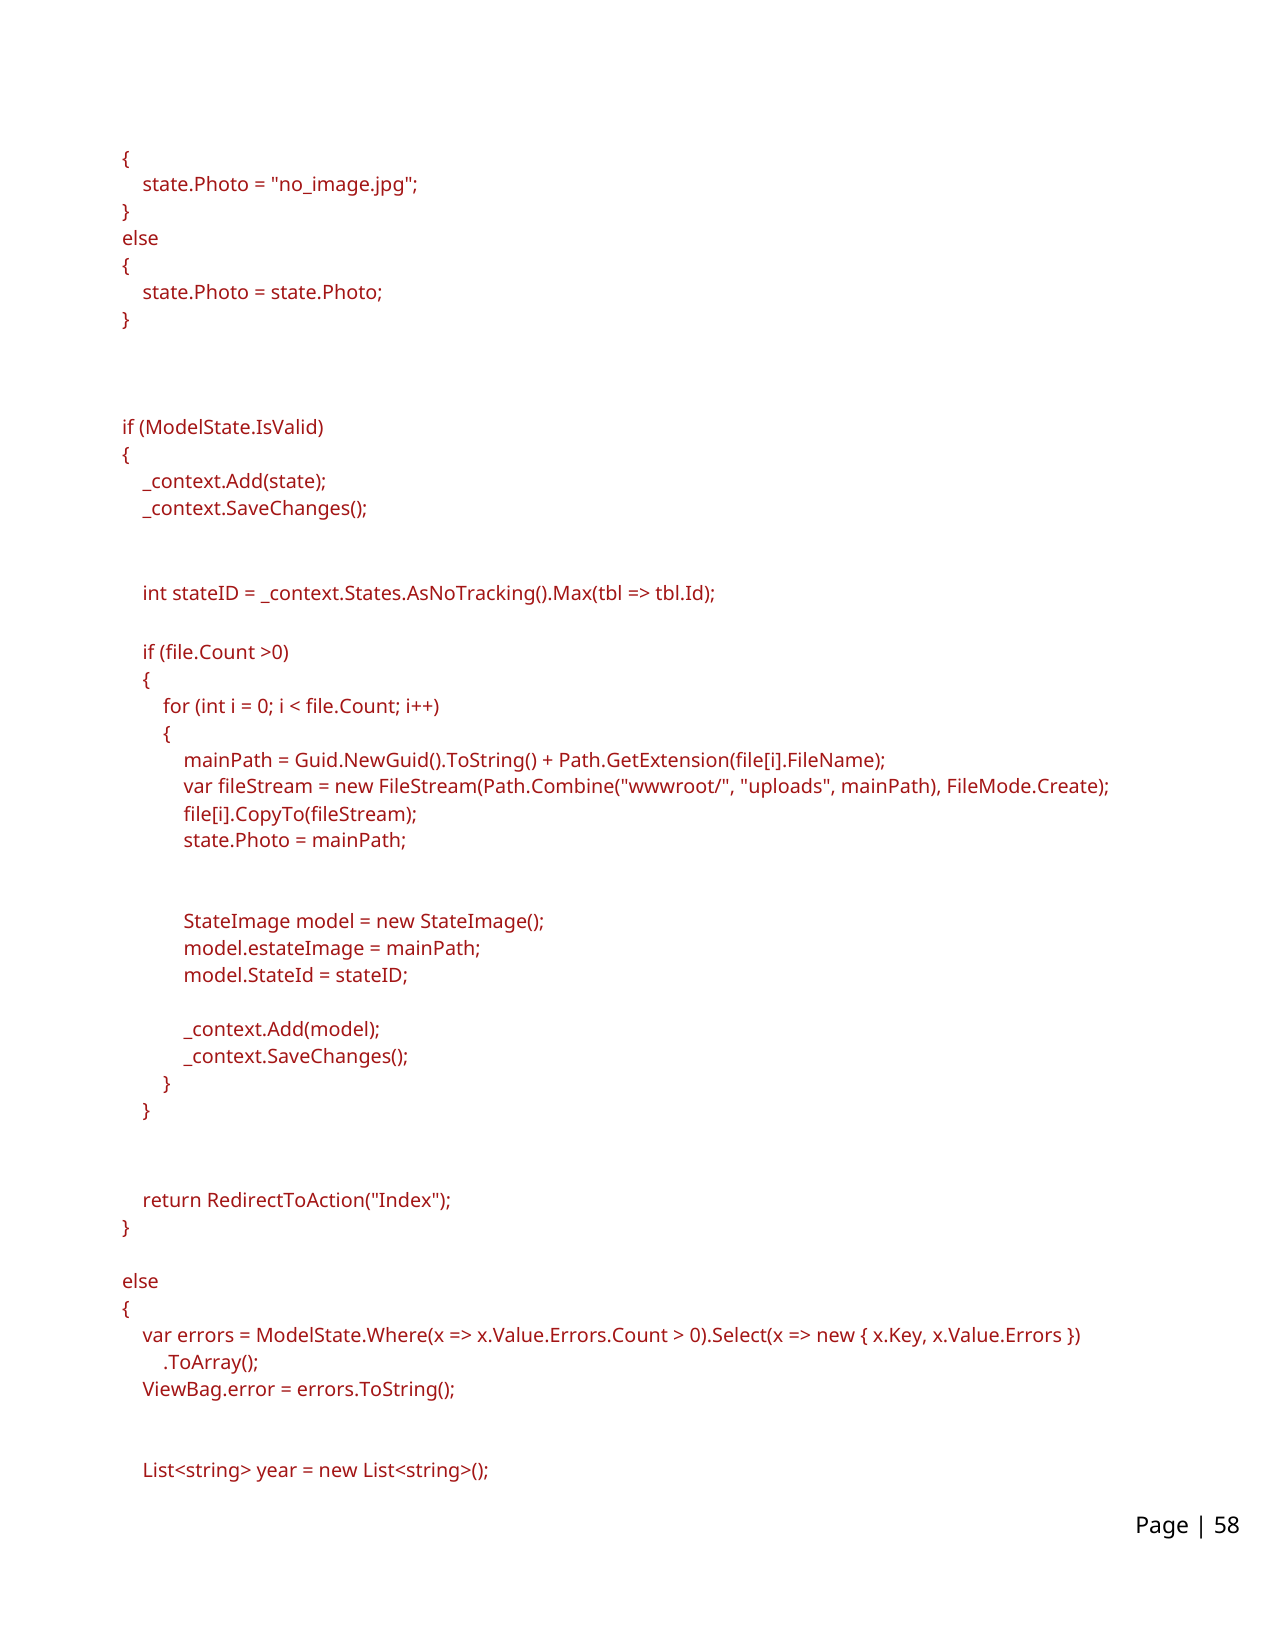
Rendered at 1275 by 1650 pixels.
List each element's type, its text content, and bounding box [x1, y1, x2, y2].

text _context.Add(state); [60, 467, 1239, 494]
text else [60, 1267, 1239, 1294]
text } [60, 198, 1239, 225]
text _context.SaveChanges(); [60, 1043, 1239, 1069]
text model.estateImage = mainPath; [60, 935, 1239, 962]
text { [60, 665, 1239, 692]
text file[i].CopyTo(fileStream); [60, 800, 1239, 827]
text mainPath = Guid.NewGuid().ToString() + Path.GetExtension(file[i].FileName); [60, 746, 1239, 773]
text model.StateId = stateID; [60, 962, 1239, 989]
text ViewBag.error = errors.ToString(); [60, 1375, 1239, 1402]
text } [60, 306, 1239, 333]
text { [60, 252, 1239, 279]
text if (file.Count >0) [60, 638, 1239, 665]
text var errors = ModelState.Where(x => x.Value.Errors.Count > 0).Select(x => new { x.Key, x.Value.Errors }) [60, 1321, 1239, 1348]
text if (ModelState.IsValid) [60, 413, 1239, 441]
text state.Photo = mainPath; [60, 827, 1239, 854]
text _context.SaveChanges(); [60, 494, 1239, 521]
text var fileStream = new FileStream(Path.Combine("wwwroot/", "uploads", mainPath), FileMode.Create); [60, 773, 1239, 800]
text } [60, 1069, 1239, 1097]
text StateImage model = new StateImage(); [60, 908, 1239, 935]
text } [60, 1097, 1239, 1123]
text for (int i = 0; i < file.Count; i++) [60, 692, 1239, 719]
text List<string> year = new List<string>(); [60, 1456, 1239, 1483]
text { [60, 719, 1239, 746]
text _context.Add(model); [60, 1016, 1239, 1043]
text { [60, 1294, 1239, 1321]
text { [60, 441, 1239, 467]
text int stateID = _context.States.AsNoTracking().Max(tbl => tbl.Id); [60, 580, 1239, 607]
text state.Photo = "no_image.jpg"; [60, 171, 1239, 198]
text state.Photo = state.Photo; [60, 279, 1239, 306]
text } [60, 1213, 1239, 1240]
text .ToArray(); [60, 1348, 1239, 1375]
text { [60, 144, 1239, 171]
text return RedirectToAction("Index"); [60, 1186, 1239, 1213]
text else [60, 225, 1239, 252]
